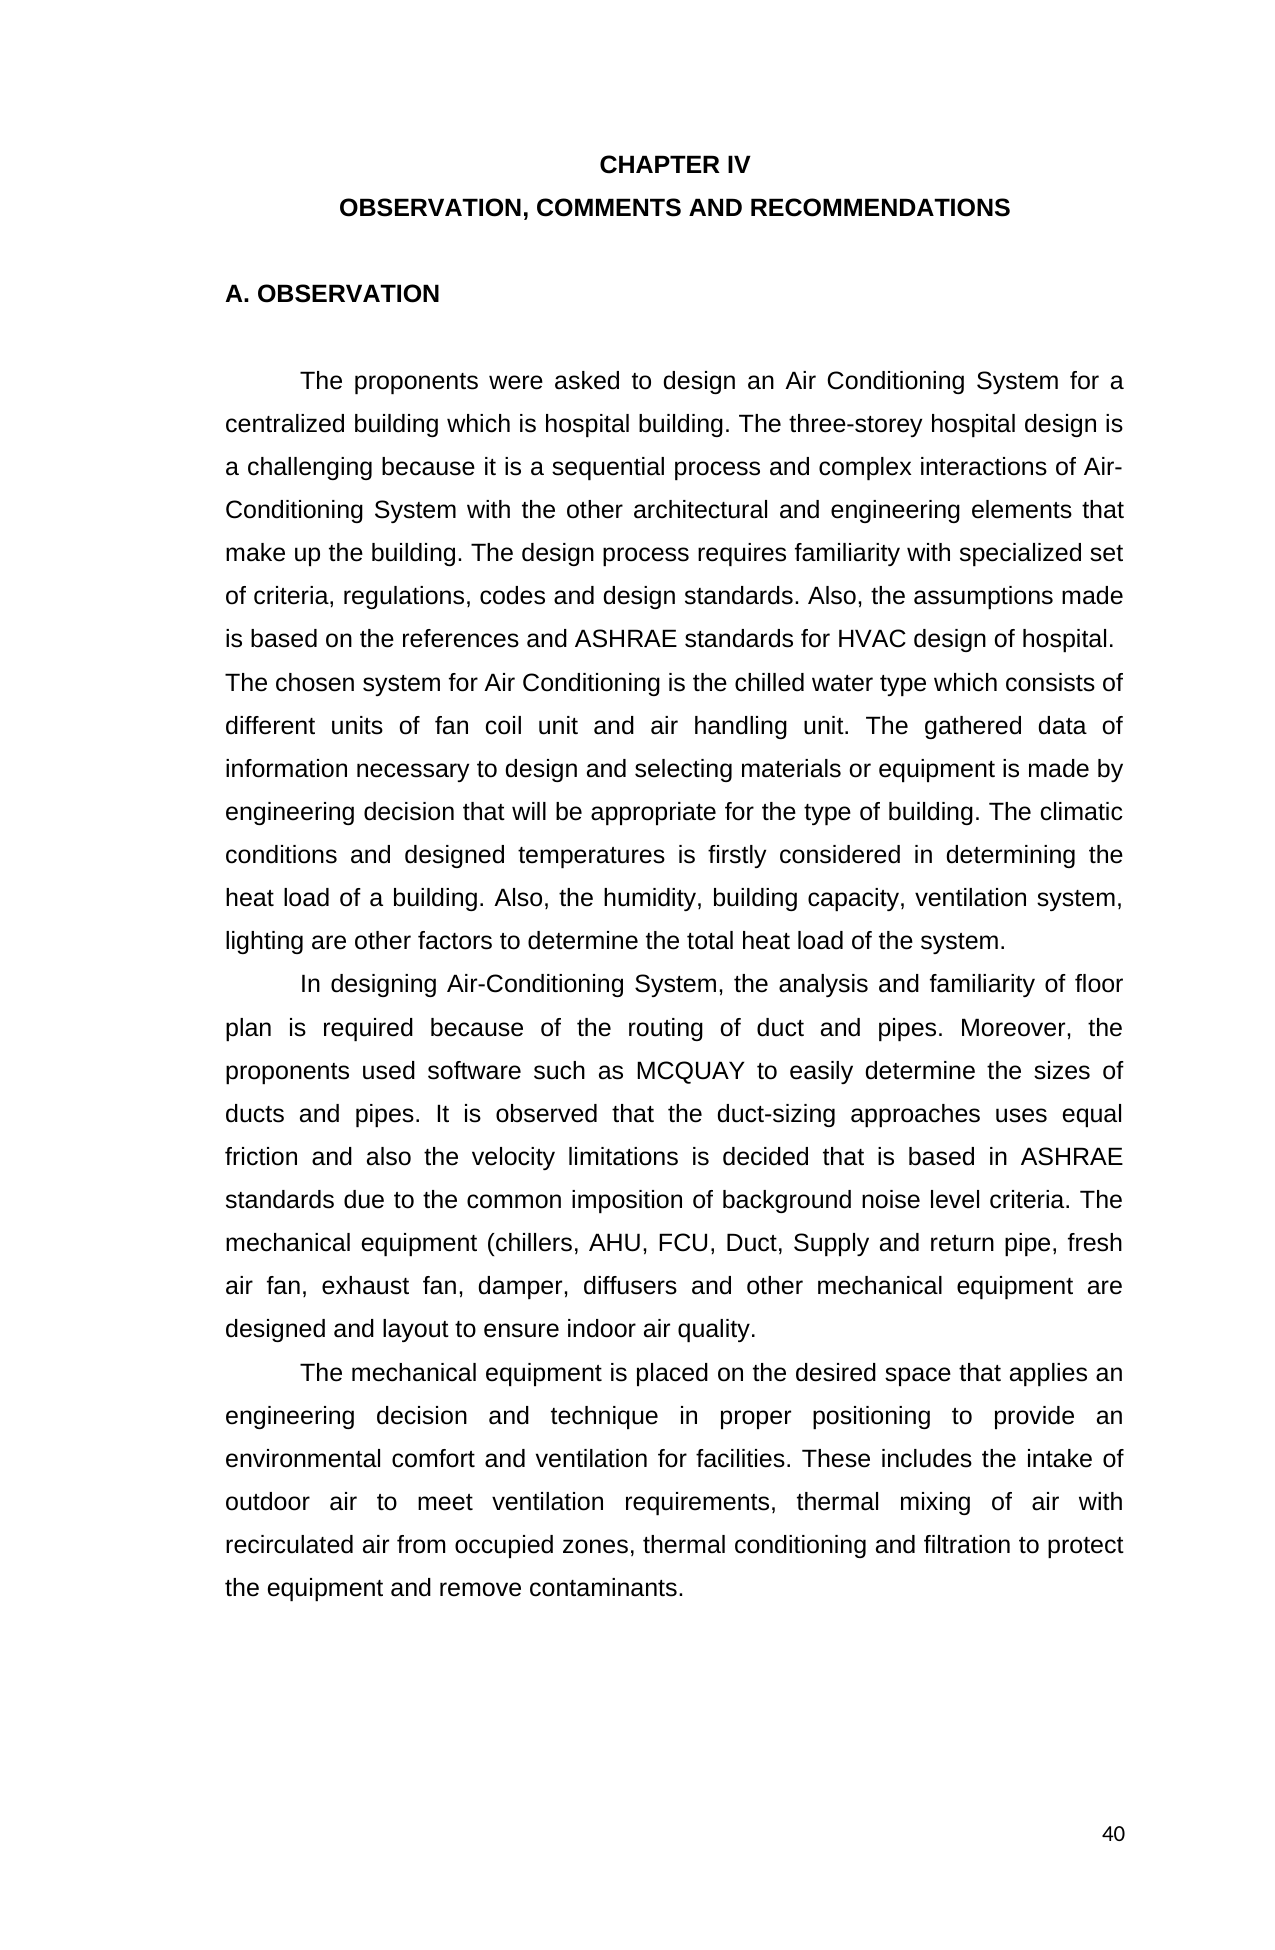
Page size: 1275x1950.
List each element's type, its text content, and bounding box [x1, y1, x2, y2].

text A. OBSERVATION [225, 279, 1125, 308]
text The chosen system for Air Conditioning is the chilled water type which consists of different units of fan coil unit and air handling unit. The gathered data of information necessary to design and selecting materials or equipment is made by engineering decision that will be appropriate for the type of building. The climatic conditions and designed temperatures is firstly considered in determining the heat load of a building. Also, the humidity, building capacity, ventilation system, lighting are other factors to determine the total heat load of the system. [225, 667, 1125, 955]
text CHAPTER IV [225, 150, 1125, 179]
text OBSERVATION, COMMENTS AND RECOMMENDATIONS [225, 193, 1125, 222]
text The proponents were asked to design an Air Conditioning System for a centralized building which is hospital building. The three-storey hospital design is a challenging because it is a sequential process and complex interactions of Air-Conditioning System with the other architectural and engineering elements that make up the building. The design process requires familiarity with specialized set of criteria, regulations, codes and design standards. Also, the assumptions made is based on the references and ASHRAE standards for HVAC design of hospital. [225, 366, 1125, 653]
text In designing Air-Conditioning System, the analysis and familiarity of floor plan is required because of the routing of duct and pipes. Moreover, the proponents used software such as MCQUAY to easily determine the sizes of ducts and pipes. It is observed that the duct-sizing approaches uses equal friction and also the velocity limitations is decided that is based in ASHRAE standards due to the common imposition of background noise level criteria. The mechanical equipment (chillers, AHU, FCU, Duct, Supply and return pipe, fresh air fan, exhaust fan, damper, diffusers and other mechanical equipment are designed and layout to ensure indoor air quality. [225, 969, 1125, 1343]
text The mechanical equipment is placed on the desired space that applies an engineering decision and technique in proper positioning to provide an environmental comfort and ventilation for facilities. These includes the intake of outdoor air to meet ventilation requirements, thermal mixing of air with recirculated air from occupied zones, thermal conditioning and filtration to protect the equipment and remove contaminants. [225, 1357, 1125, 1602]
